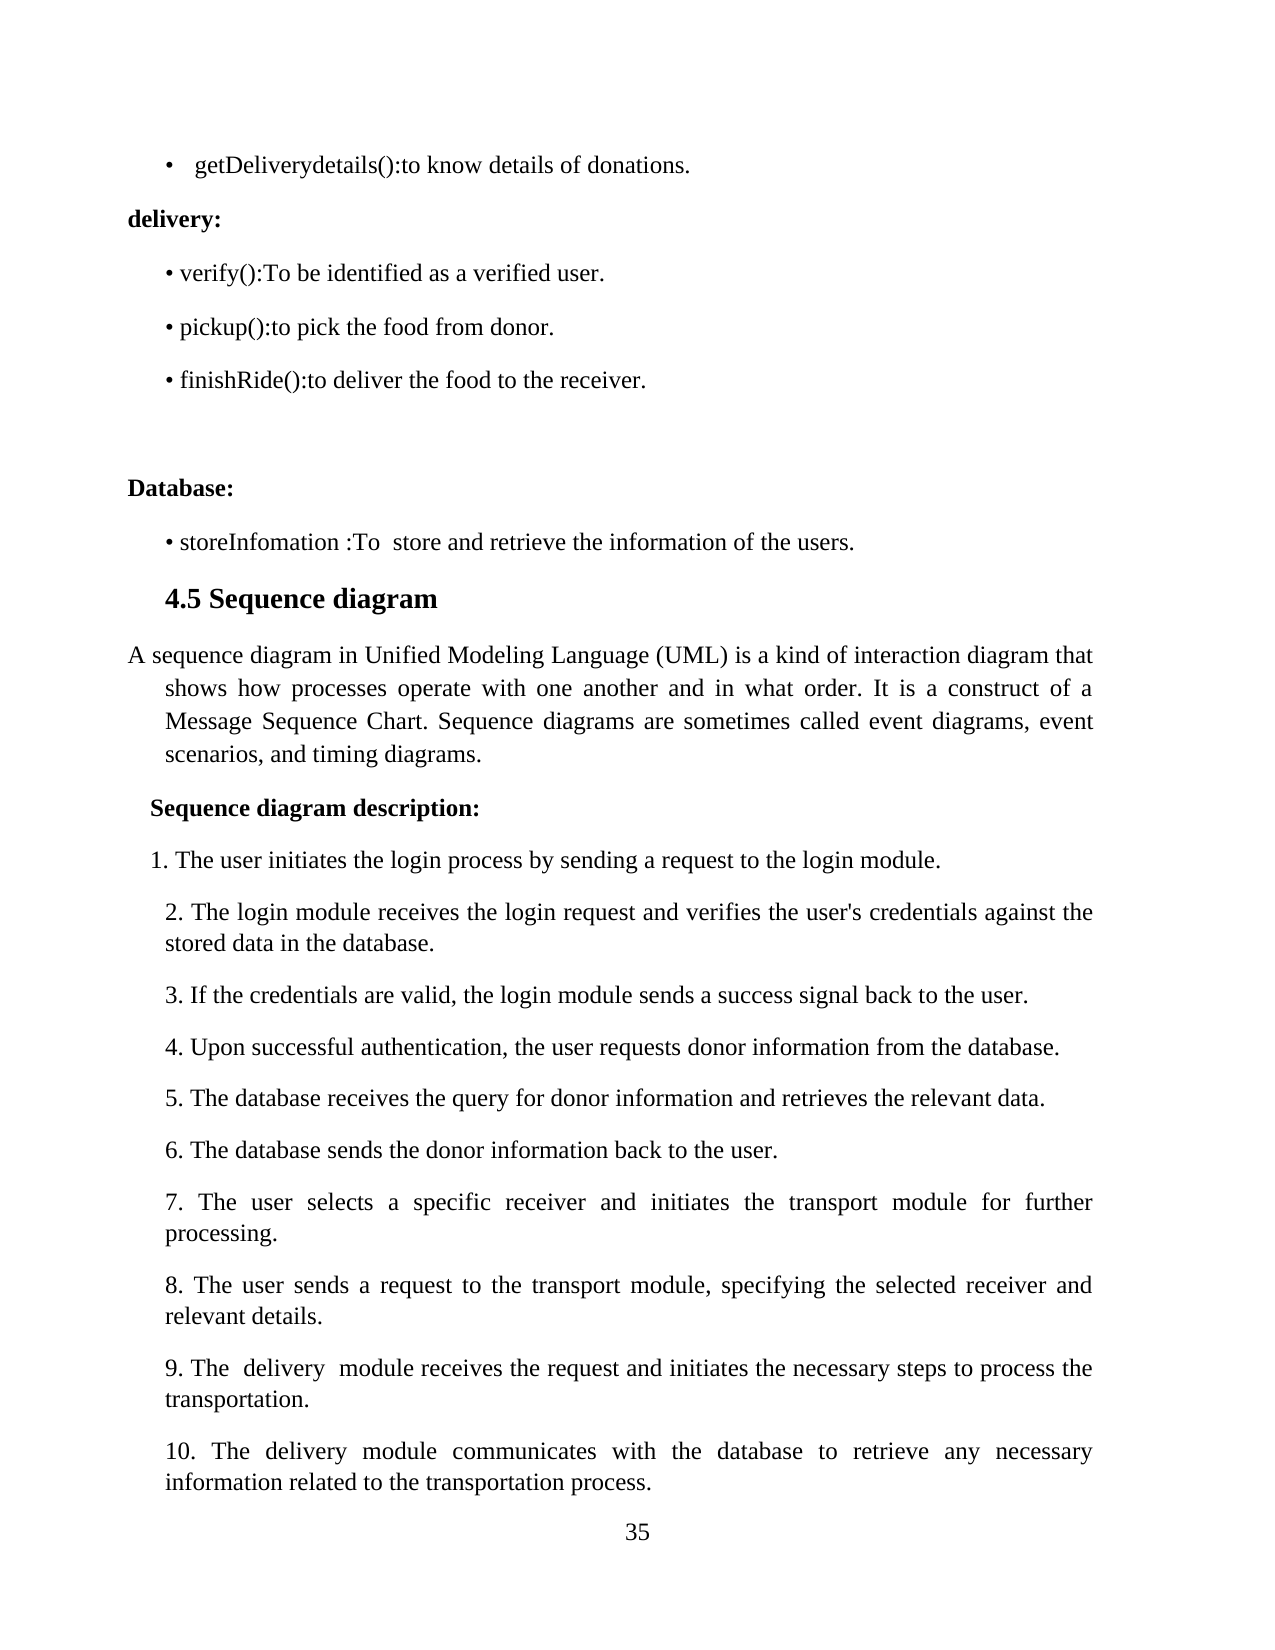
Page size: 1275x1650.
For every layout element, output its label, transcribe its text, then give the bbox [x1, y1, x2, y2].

text 6. The database sends the donor information back to the user. [165, 1135, 1094, 1164]
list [165, 258, 1094, 286]
list A sequence diagram in Unified Modeling Language (UML) is a kind of interaction diagram that shows how processes operate with one another and in what order. It is a construct of a Message Sequence Chart. Sequence diagrams are sometimes called event diagrams, event scenarios, and timing diagrams. [127, 640, 1094, 768]
text 2. The login module receives the login request and verifies the user's credentials against the stored data in the database. [165, 897, 1094, 957]
list Database: [127, 473, 1094, 502]
text 5. The database receives the query for donor information and retrieves the relevant data. [165, 1083, 1094, 1112]
text 4.5 Sequence diagram [165, 581, 1094, 614]
list • pickup():to pick the food from donor. [165, 312, 1094, 340]
text 7. The user selects a specific receiver and initiates the transport module for further processing. [165, 1187, 1094, 1247]
text 3. If the credentials are valid, the login module sends a success signal back to the user. [165, 980, 1094, 1008]
list delivery: [127, 204, 1094, 233]
text 1. The user initiates the login process by sending a request to the login module. [150, 845, 1094, 874]
text Sequence diagram description: [150, 793, 1094, 822]
text 8. The user sends a request to the transport module, specifying the selected receiver and relevant details. [165, 1270, 1094, 1330]
list • storeInfomation :To store and retrieve the information of the users. [165, 527, 1094, 556]
text 10. The delivery module communicates with the database to retrieve any necessary information related to the transportation process. [165, 1436, 1094, 1496]
text 4. Upon successful authentication, the user requests donor information from the database. [165, 1032, 1094, 1060]
list • finishRide():to deliver the food to the receiver. [165, 365, 1094, 394]
list • getDeliverydetails():to know details of donations. [165, 150, 1094, 179]
text 9. The delivery module receives the request and initiates the necessary steps to process the transportation. [165, 1353, 1094, 1413]
